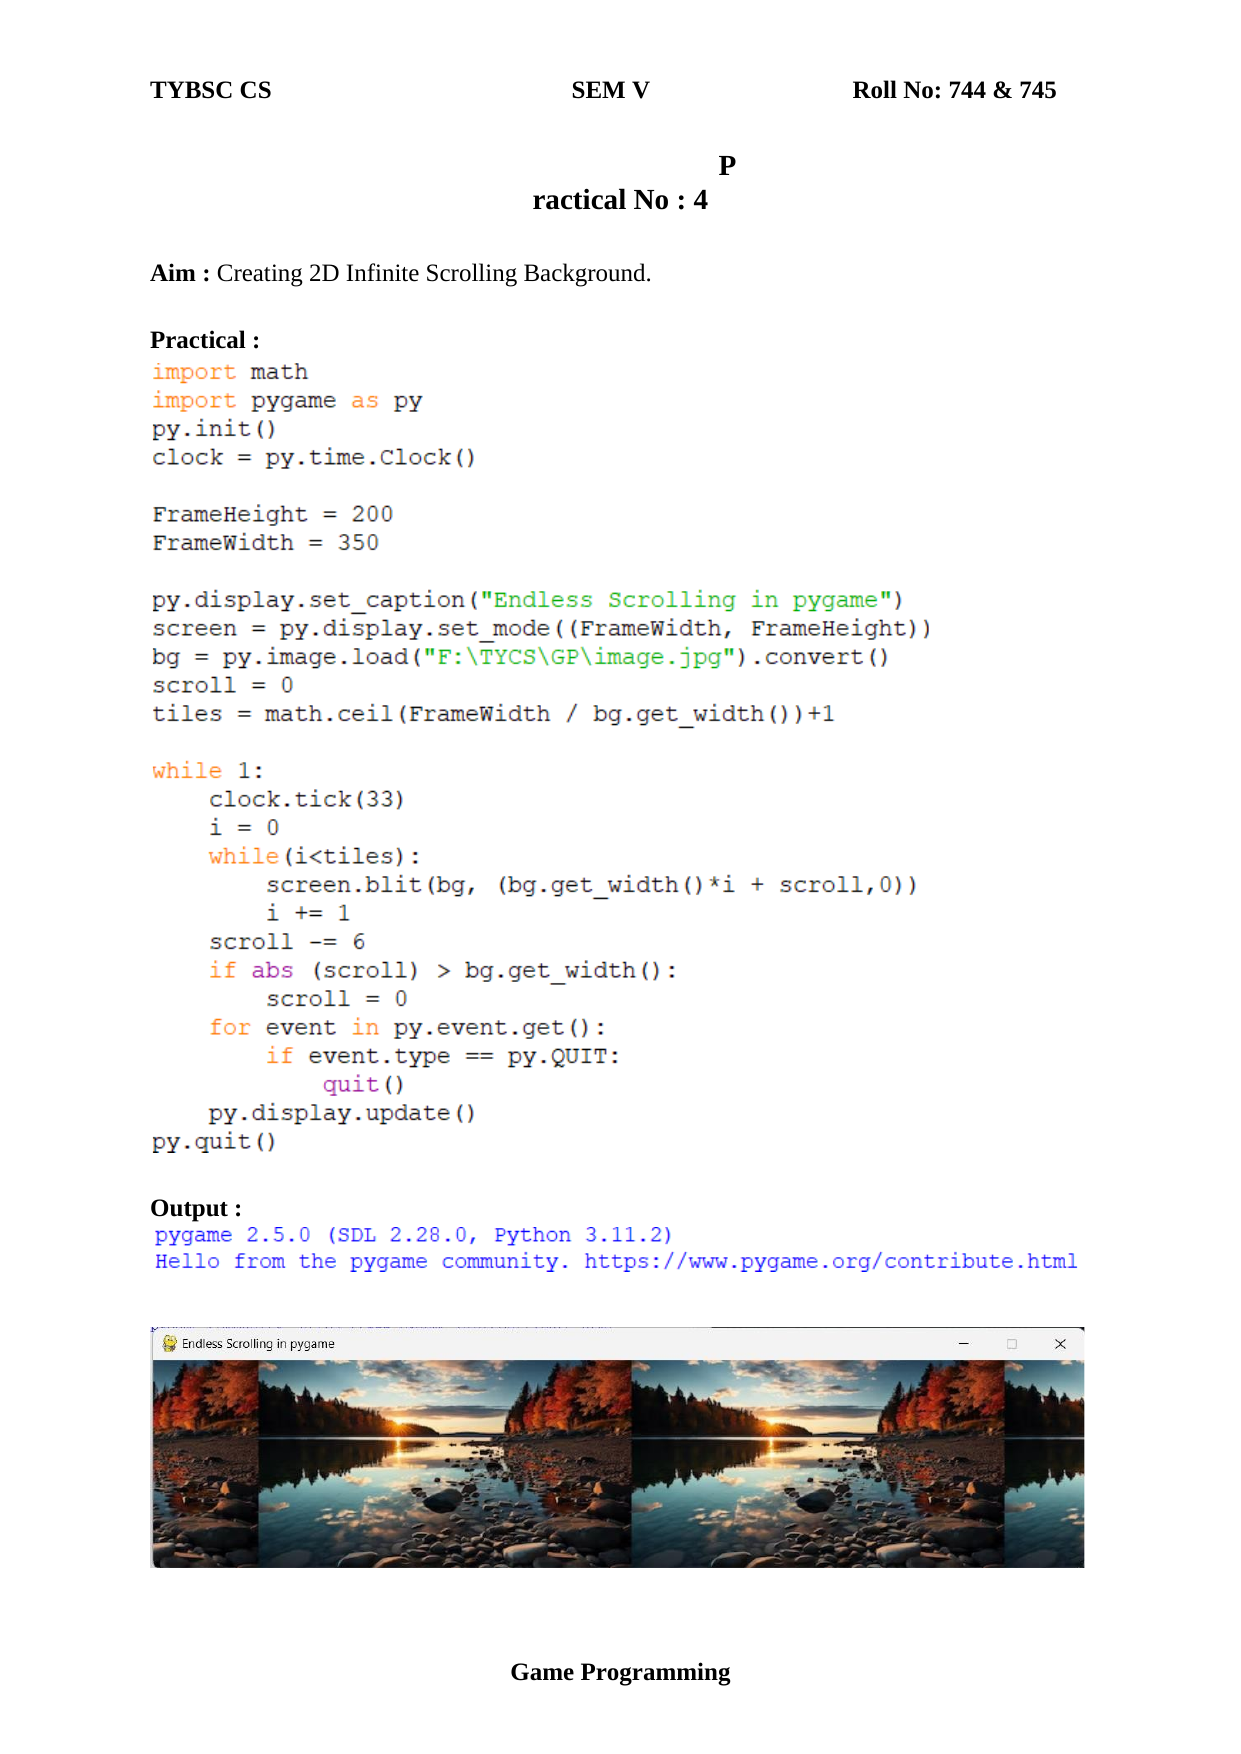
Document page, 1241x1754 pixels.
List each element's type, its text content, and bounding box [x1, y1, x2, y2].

picture [150, 1327, 1085, 1568]
text Practical : [150, 326, 1101, 354]
picture [155, 1227, 1078, 1272]
subtitle Practical No : 4 [522, 148, 718, 216]
text Output : [150, 1193, 1101, 1221]
picture [152, 363, 929, 1153]
text Aim : Creating 2D Infinite Scrolling Background. [150, 258, 1101, 287]
